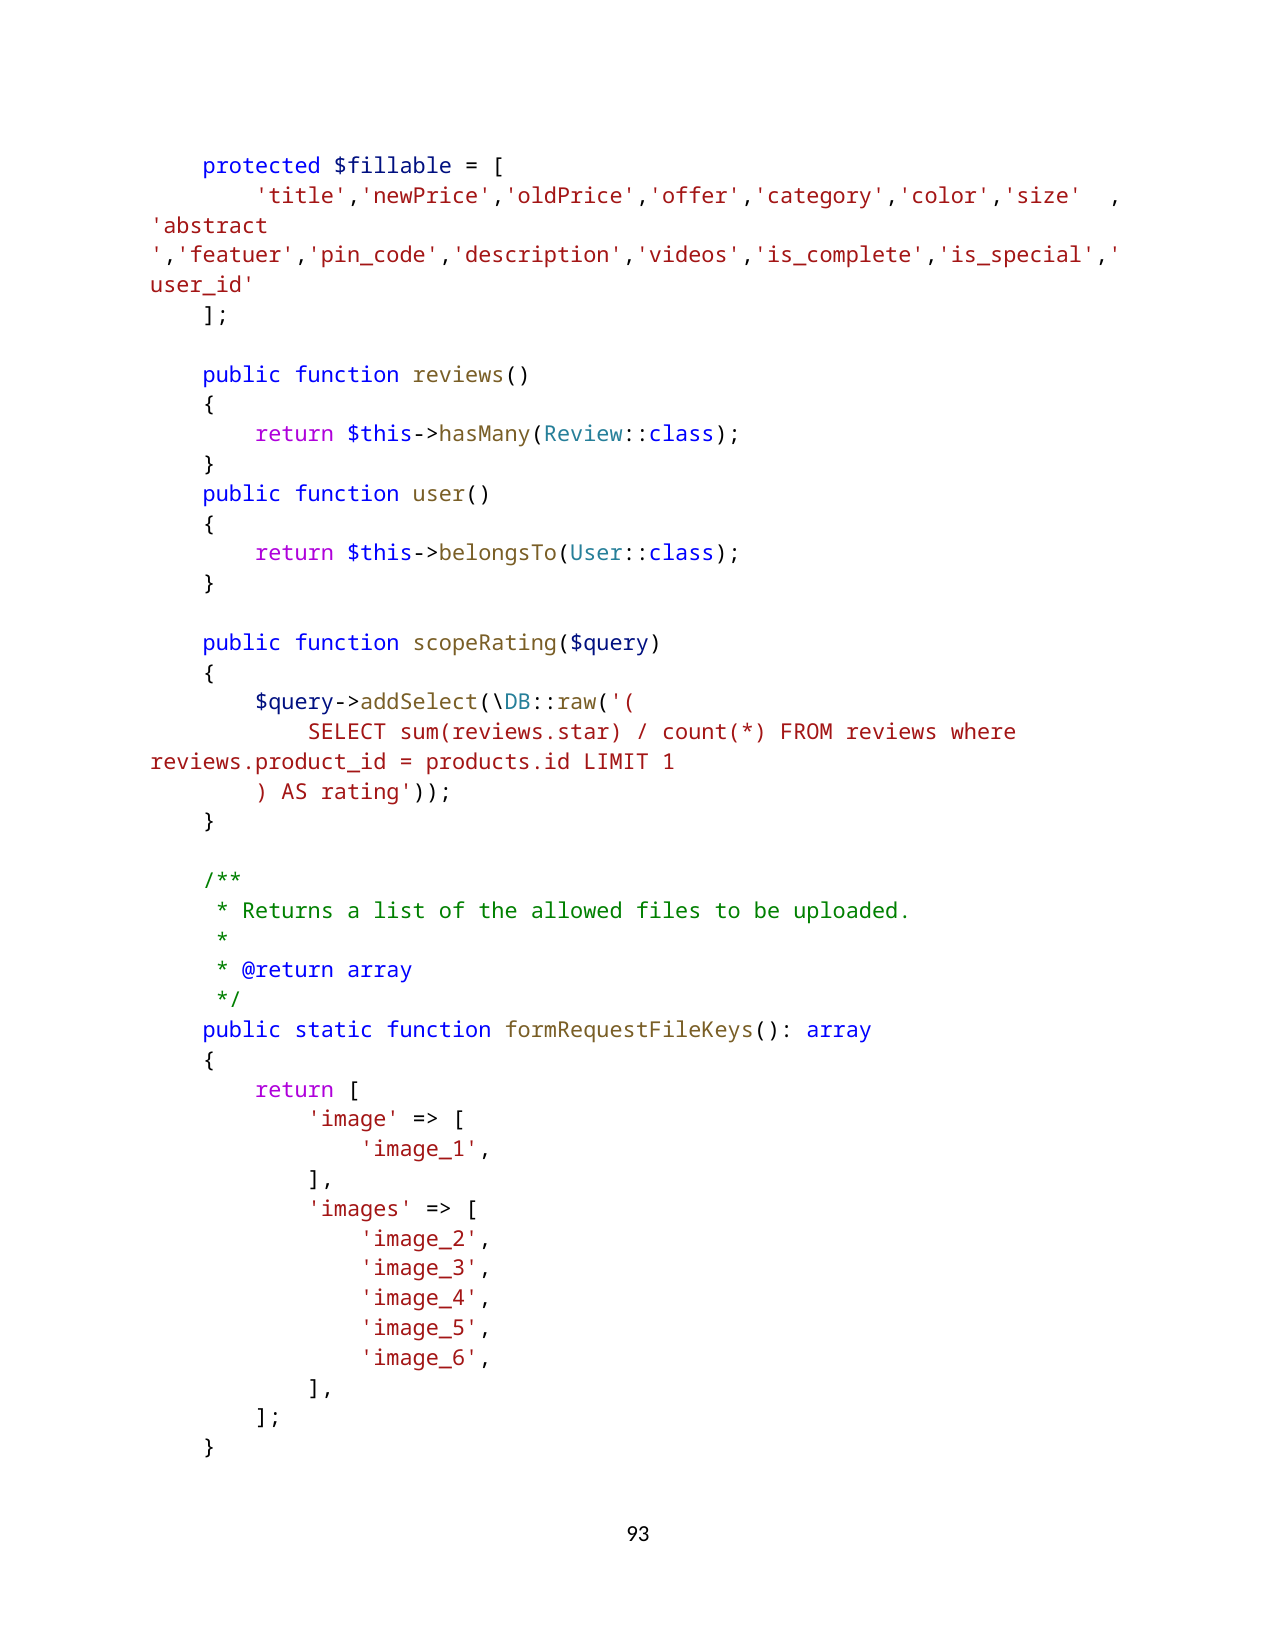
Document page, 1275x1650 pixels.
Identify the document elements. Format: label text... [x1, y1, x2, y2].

text 'images' => [ [150, 1193, 1125, 1222]
text public static function formRequestFileKeys(): array [150, 1014, 1125, 1044]
text } [150, 805, 1125, 835]
text public function scopeRating($query) [150, 627, 1125, 656]
text ], [150, 1163, 1125, 1193]
text * [150, 924, 1125, 954]
text } [150, 448, 1125, 478]
text 'title','newPrice','oldPrice','offer','category','color','size' , 'abstract','featuer','pin_code','description','videos','is_complete','is_special','user_id' [150, 180, 1125, 299]
text ]; [150, 1401, 1125, 1431]
text { [150, 656, 1125, 686]
text protected $fillable = [ [150, 150, 1125, 180]
text * Returns a list of the allowed files to be uploaded. [150, 895, 1125, 924]
text return $this->belongsTo(User::class); [150, 537, 1125, 567]
text 'image_6', [150, 1342, 1125, 1371]
text 'image_3', [150, 1252, 1125, 1282]
text 'image_1', [150, 1133, 1125, 1163]
text ]; [150, 299, 1125, 329]
text SELECT sum(reviews.star) / count(*) FROM reviews where reviews.product_id = products.id LIMIT 1 [150, 716, 1125, 776]
text 'image_4', [150, 1282, 1125, 1312]
text { [150, 1044, 1125, 1073]
text /** [150, 865, 1125, 895]
text return [ [150, 1073, 1125, 1103]
text ], [150, 1371, 1125, 1401]
text 'image_5', [150, 1312, 1125, 1342]
text } [150, 1431, 1125, 1461]
text { [150, 388, 1125, 418]
text return $this->hasMany(Review::class); [150, 418, 1125, 448]
text } [150, 567, 1125, 597]
text 'image_2', [150, 1222, 1125, 1252]
text * @return array [150, 954, 1125, 984]
text public function reviews() [150, 358, 1125, 388]
text { [150, 507, 1125, 537]
text public function user() [150, 478, 1125, 507]
text $query->addSelect(\DB::raw('( [150, 686, 1125, 716]
text ) AS rating')); [150, 776, 1125, 805]
text */ [150, 984, 1125, 1014]
text 'image' => [ [150, 1103, 1125, 1133]
